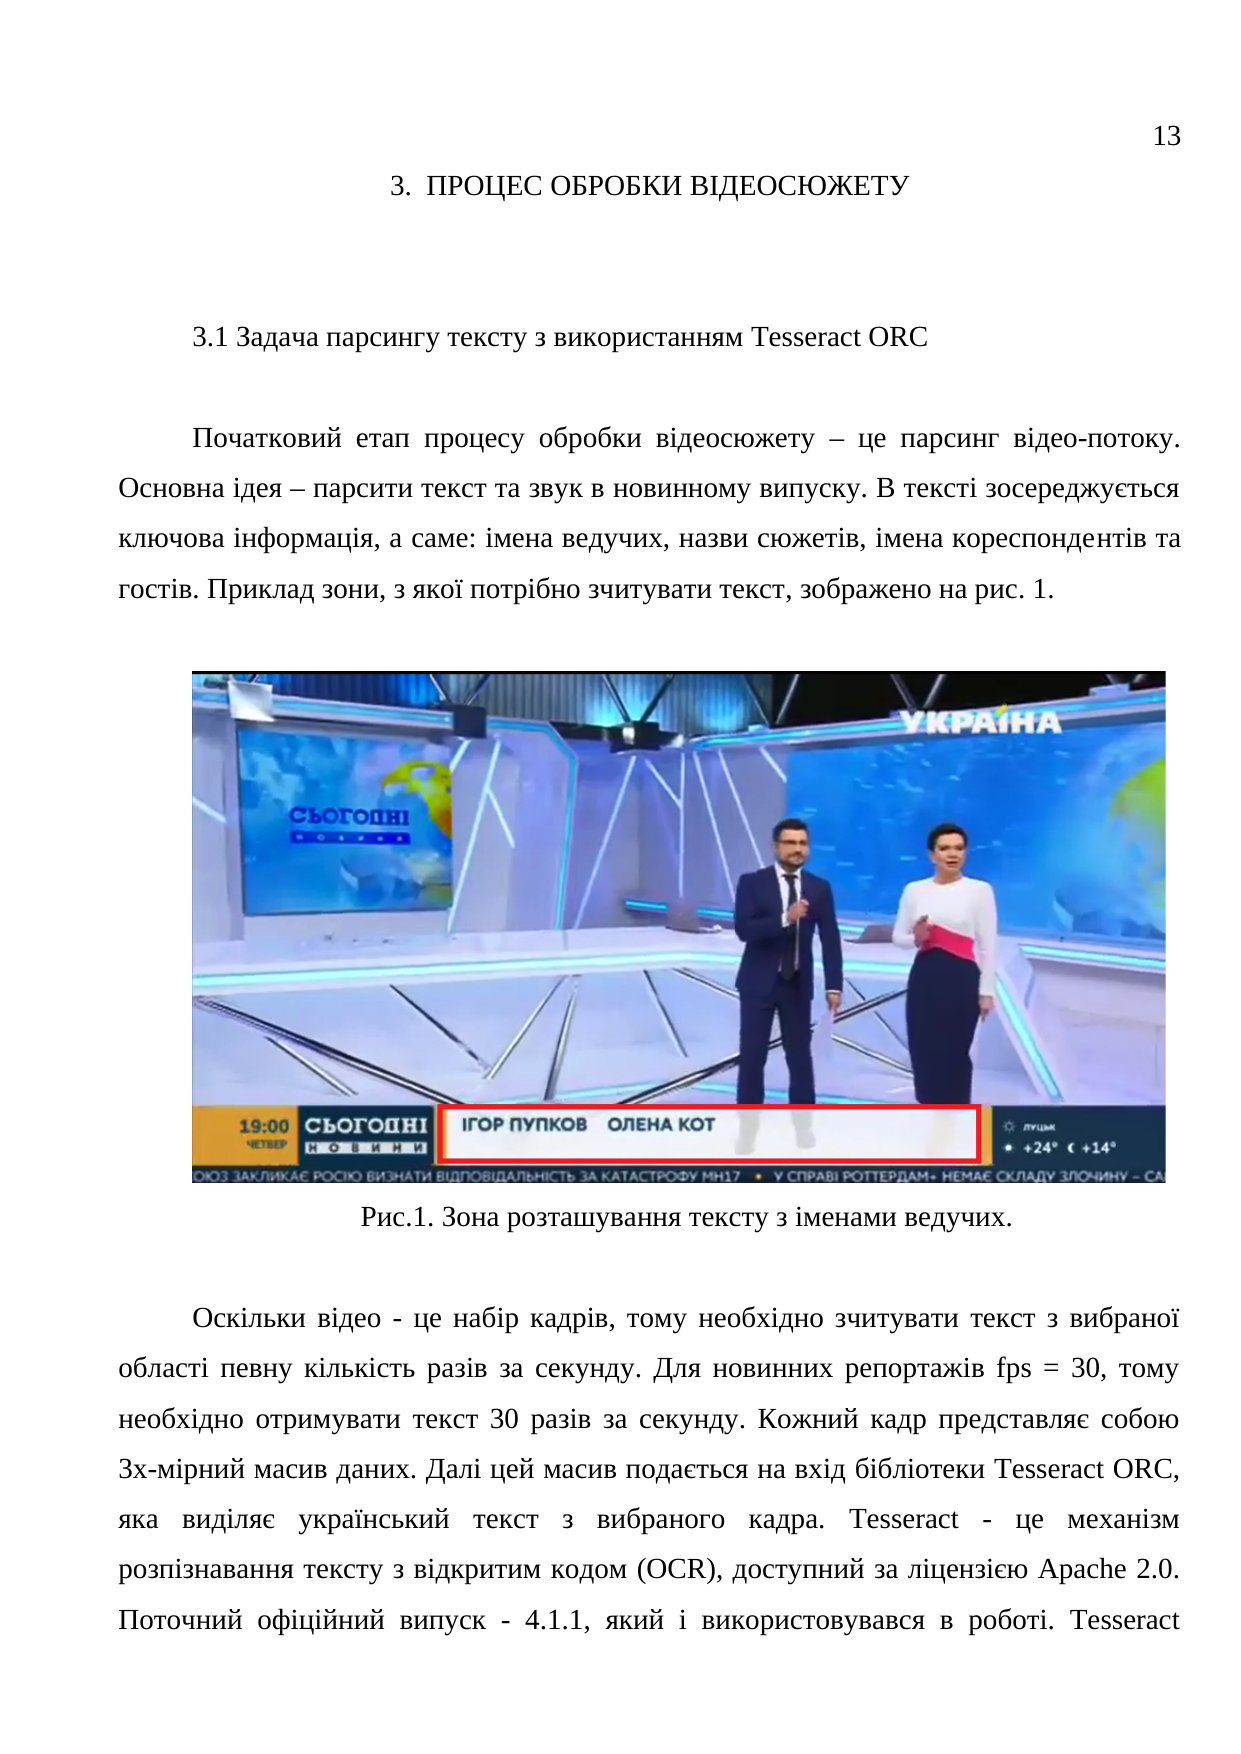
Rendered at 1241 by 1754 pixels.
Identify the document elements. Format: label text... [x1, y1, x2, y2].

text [118, 1300, 1181, 1636]
text Рис.1. Зона розташування тексту з іменами ведучих. [118, 1199, 1181, 1233]
text 3.1 Задача парсингу тексту з використанням Tesseract ORC [118, 319, 1181, 353]
text Початковий етап процесу обробки відеосюжету – це парсинг відео-потоку. Основна ідея – парсити текст та звук в новинному випуску. В тексті зосереджується ключова інформація, а саме: імена ведучих, назви сюжетів, імена кореспондентів та гостів. Приклад зони, з якої потрібно зчитувати текст, зображено на рис. 1. [118, 420, 1181, 604]
subtitle 3. процес обробки відеосюжету [118, 168, 1181, 202]
picture [192, 671, 1166, 1183]
